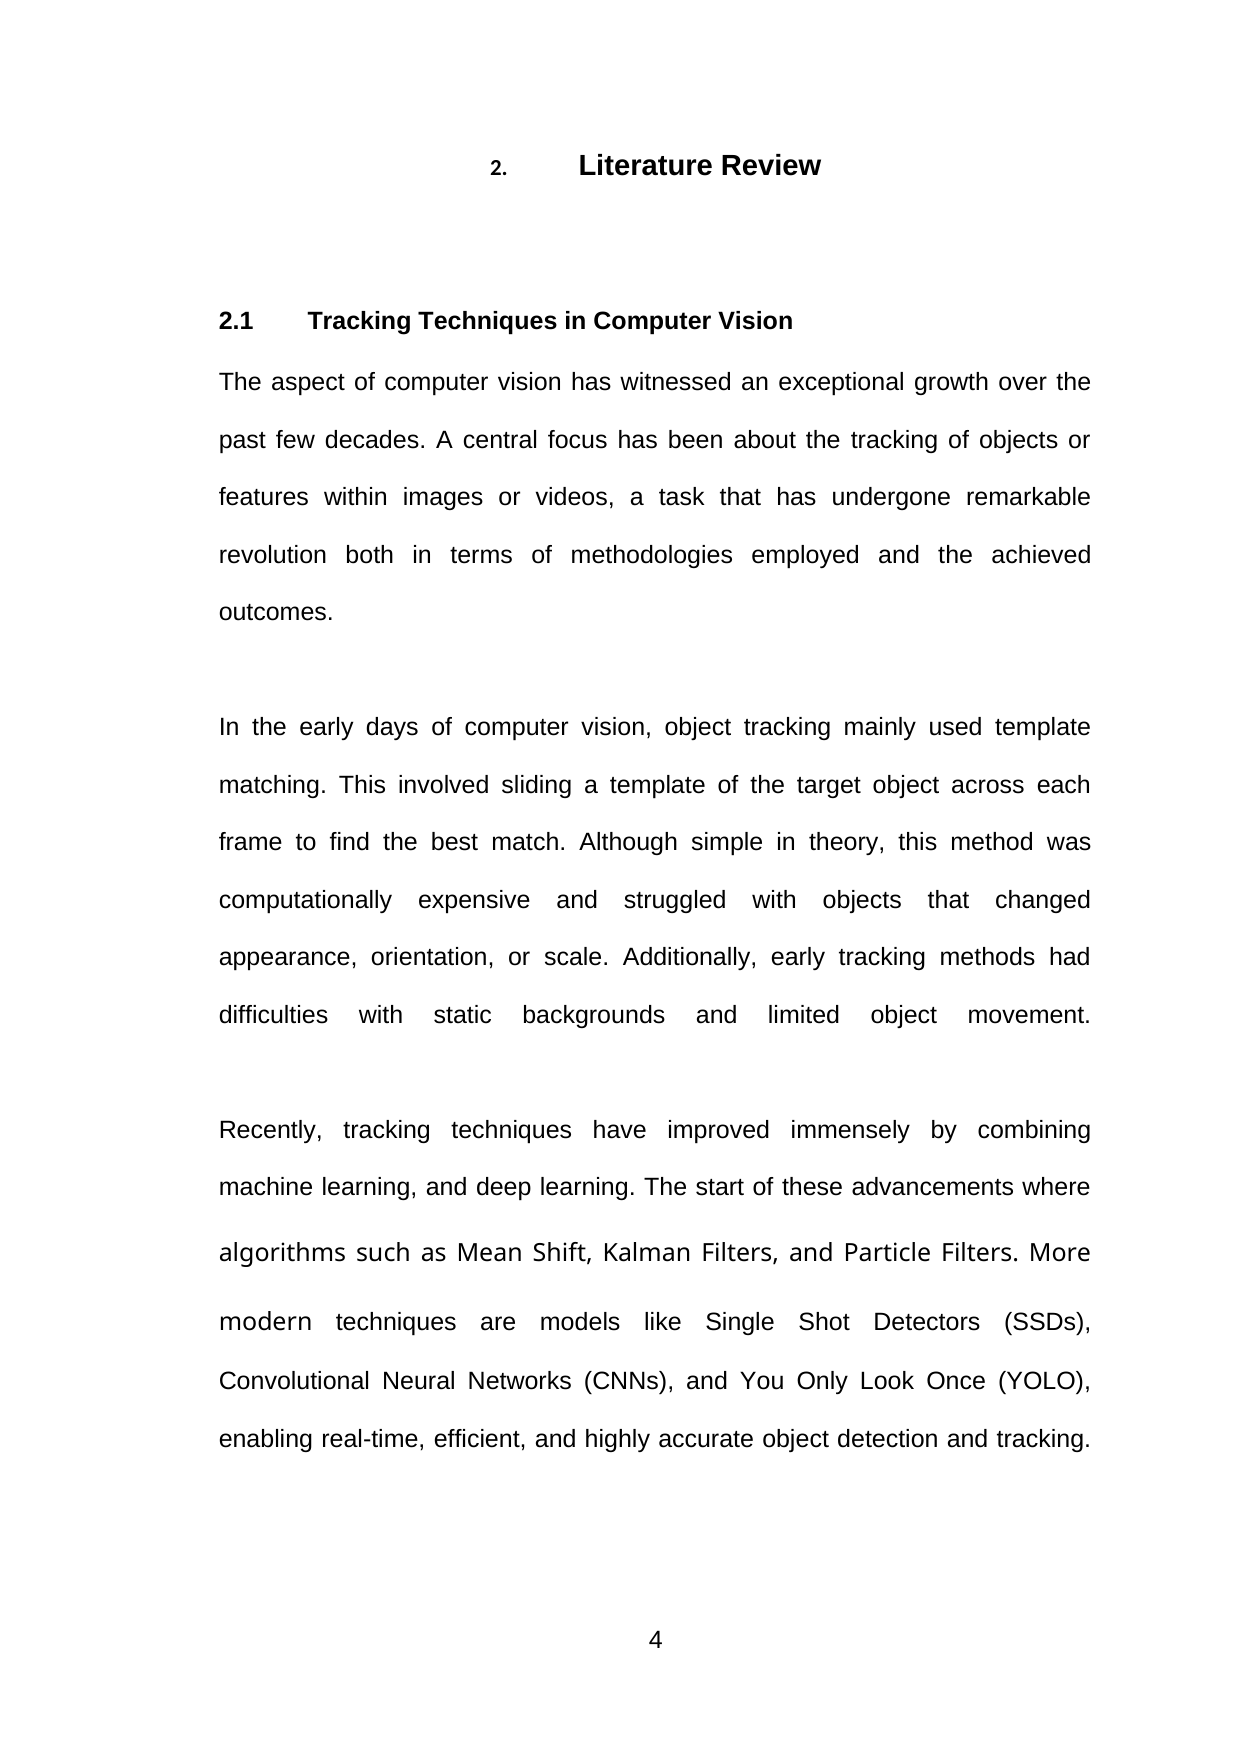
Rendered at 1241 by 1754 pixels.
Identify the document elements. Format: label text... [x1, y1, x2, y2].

subtitle Tracking Techniques in Computer Vision [218, 306, 1092, 334]
text In the early days of computer vision, object tracking mainly used template matching. This involved sliding a template of the target object across each frame to find the best match. Although simple in theory, this method was computationally expensive and struggled with objects that changed appearance, orientation, or scale. Additionally, early tracking methods had difficulties with static backgrounds and limited object movement. [218, 712, 1092, 1086]
subtitle Literature Review [218, 148, 1092, 181]
text The aspect of computer vision has witnessed an exceptional growth over the past few decades. A central focus has been about the tracking of objects or features within images or videos, a task that has undergone remarkable revolution both in terms of methodologies employed and the achieved outcomes. [218, 367, 1092, 683]
text Recently, tracking techniques have improved immensely by combining machine learning, and deep learning. The start of these advancements where algorithms such as Mean Shift, Kalman Filters, and Particle Filters. More modern techniques are models like Single Shot Detectors (SSDs), Convolutional Neural Networks (CNNs), and You Only Look Once (YOLO), enabling real-time, efficient, and highly accurate object detection and tracking. [218, 1115, 1092, 1510]
